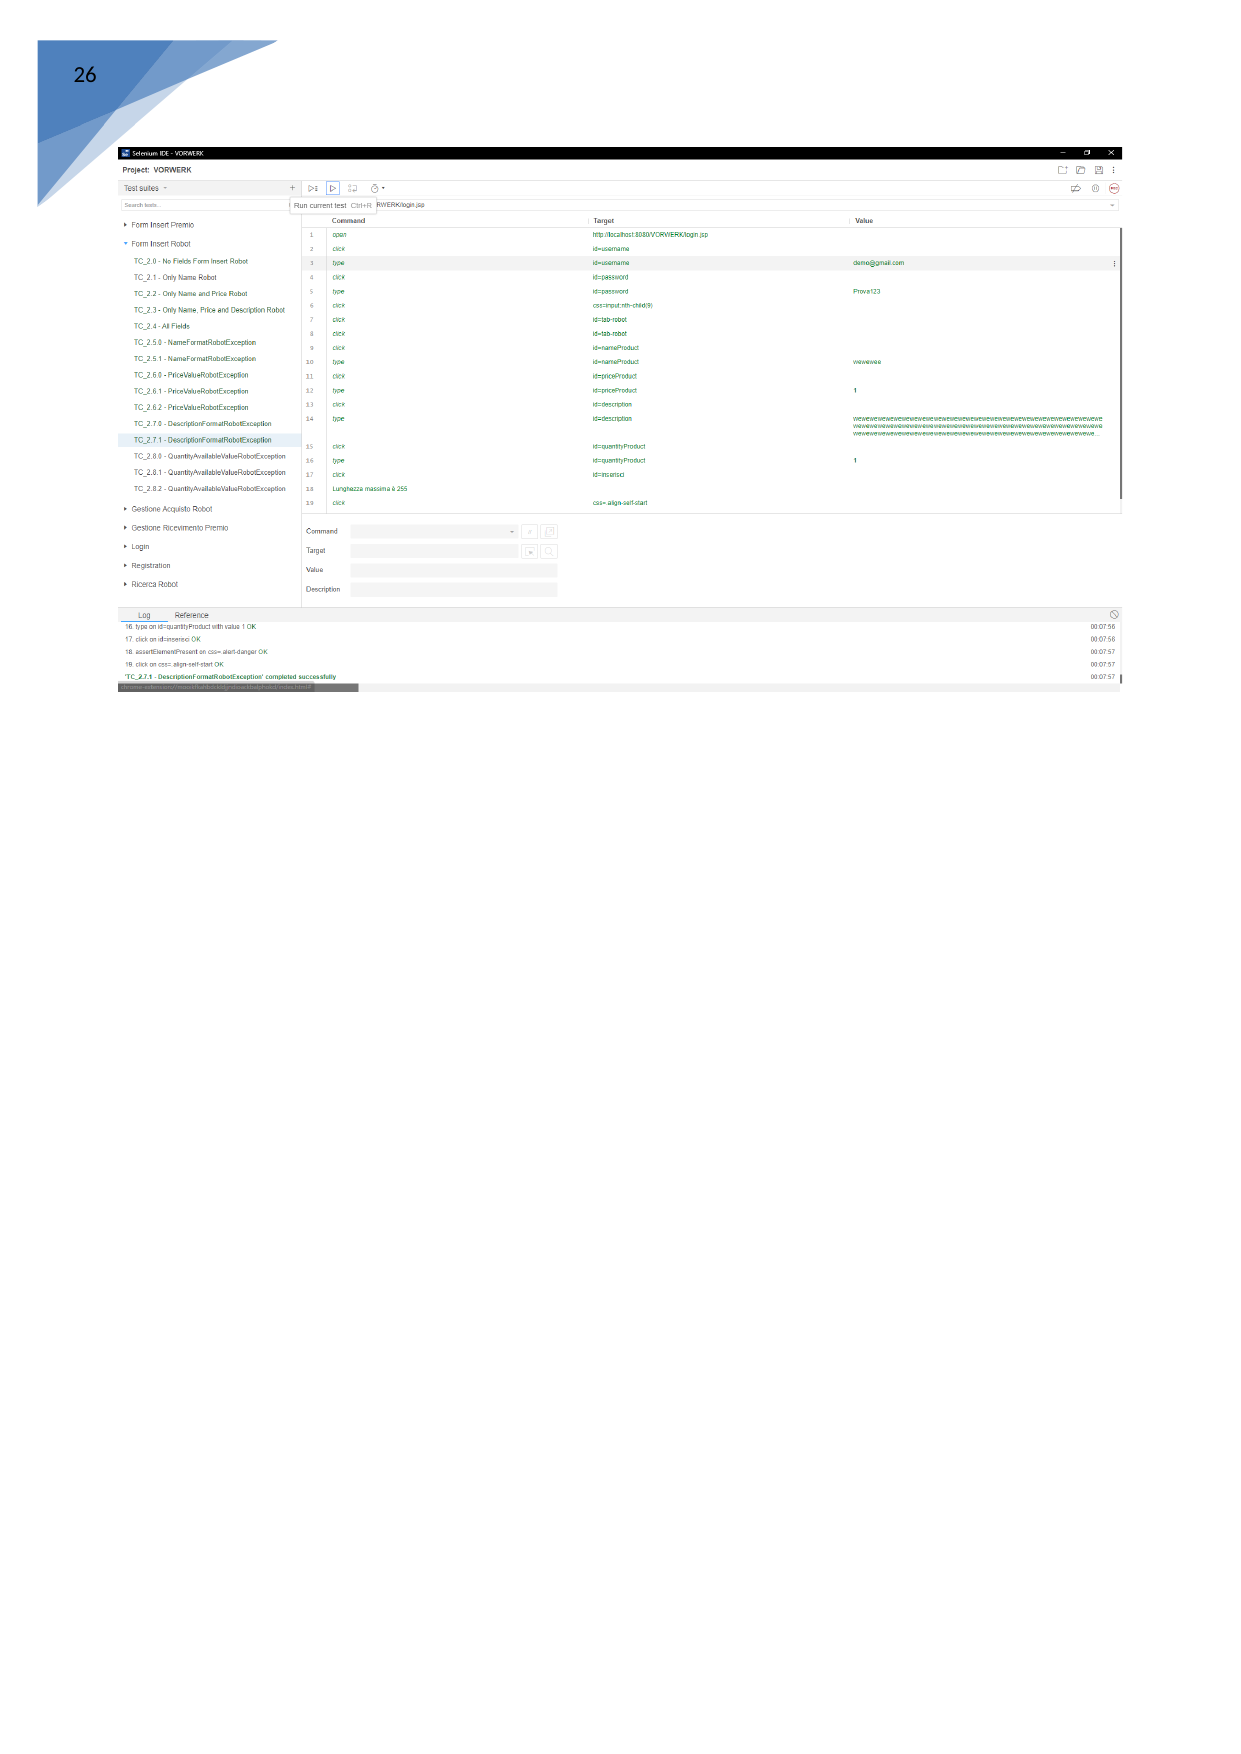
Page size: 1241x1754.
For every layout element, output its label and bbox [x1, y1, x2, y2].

picture [37, 40, 1123, 692]
